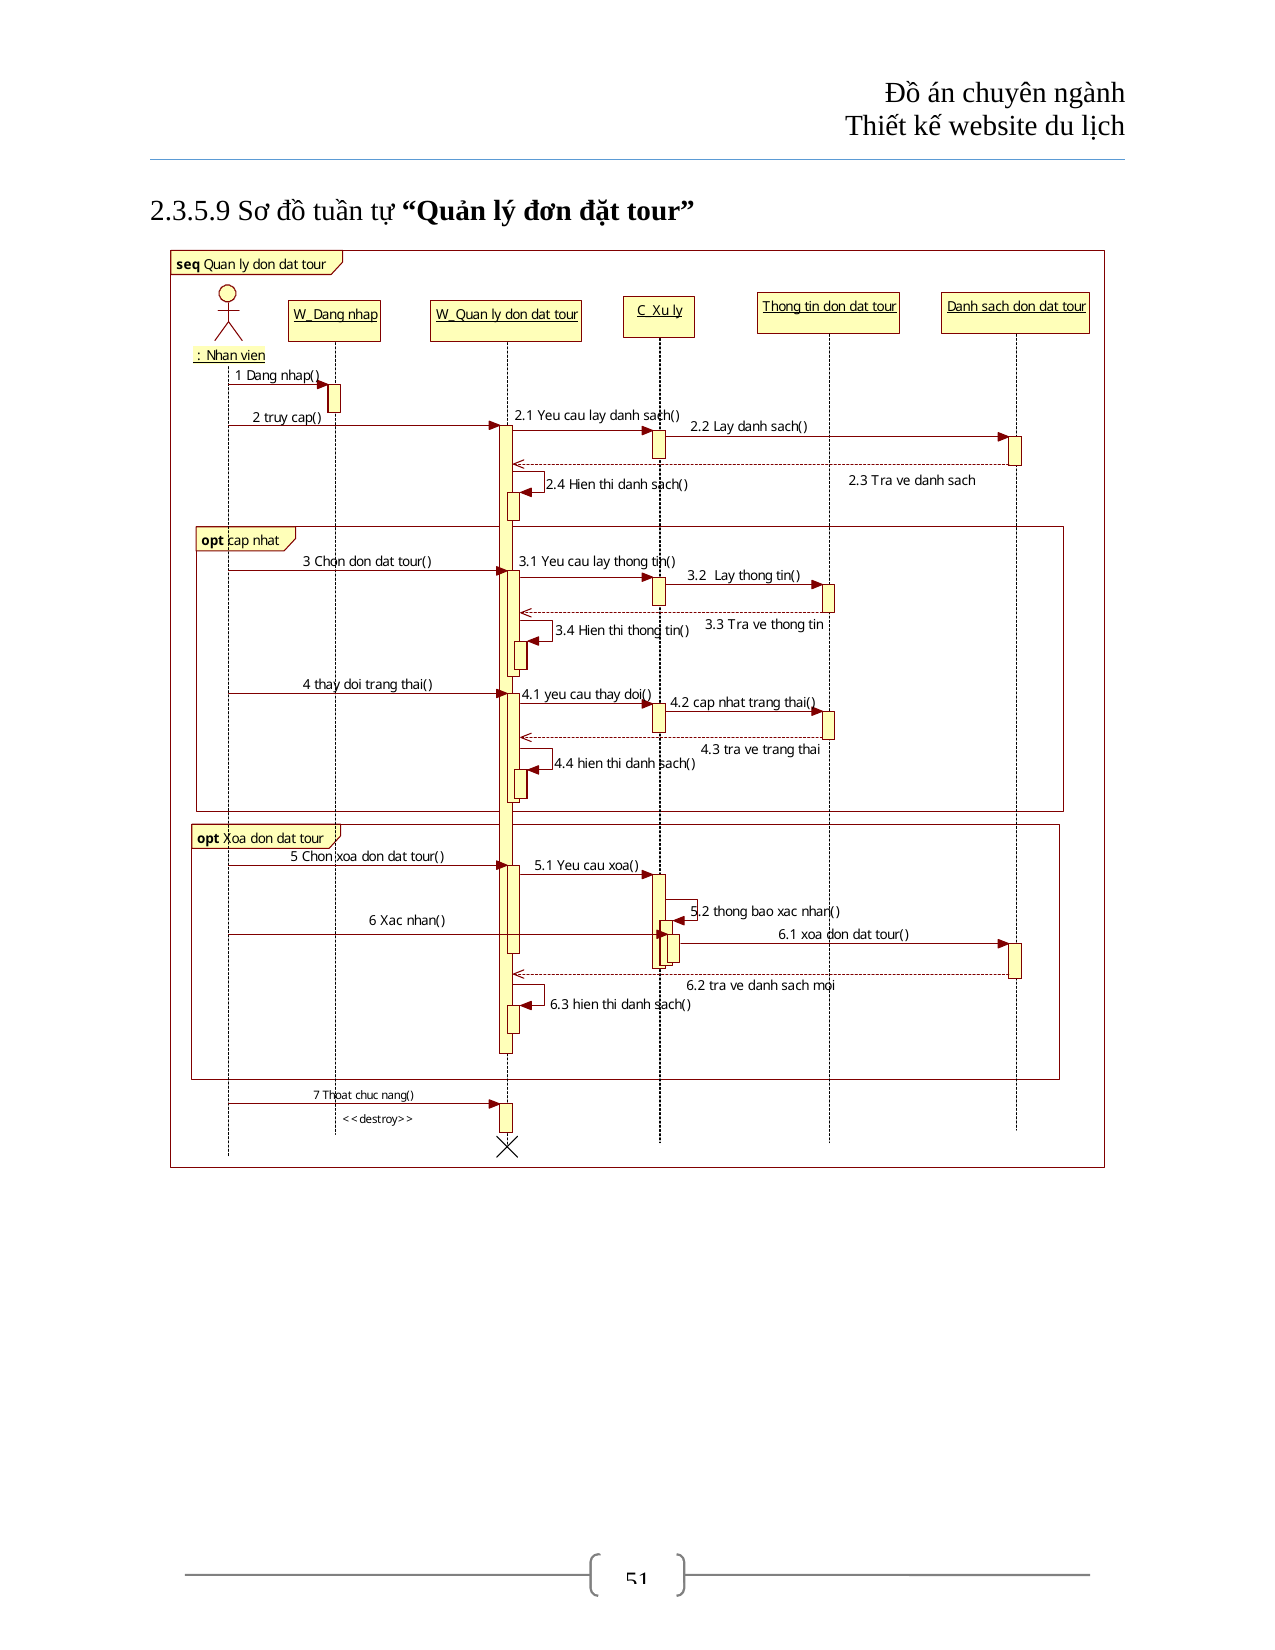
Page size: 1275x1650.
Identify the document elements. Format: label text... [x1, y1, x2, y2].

subtitle 2.3.5.9 Sơ đồ tuần tự “Quản lý đơn đặt tour” [150, 193, 1125, 227]
